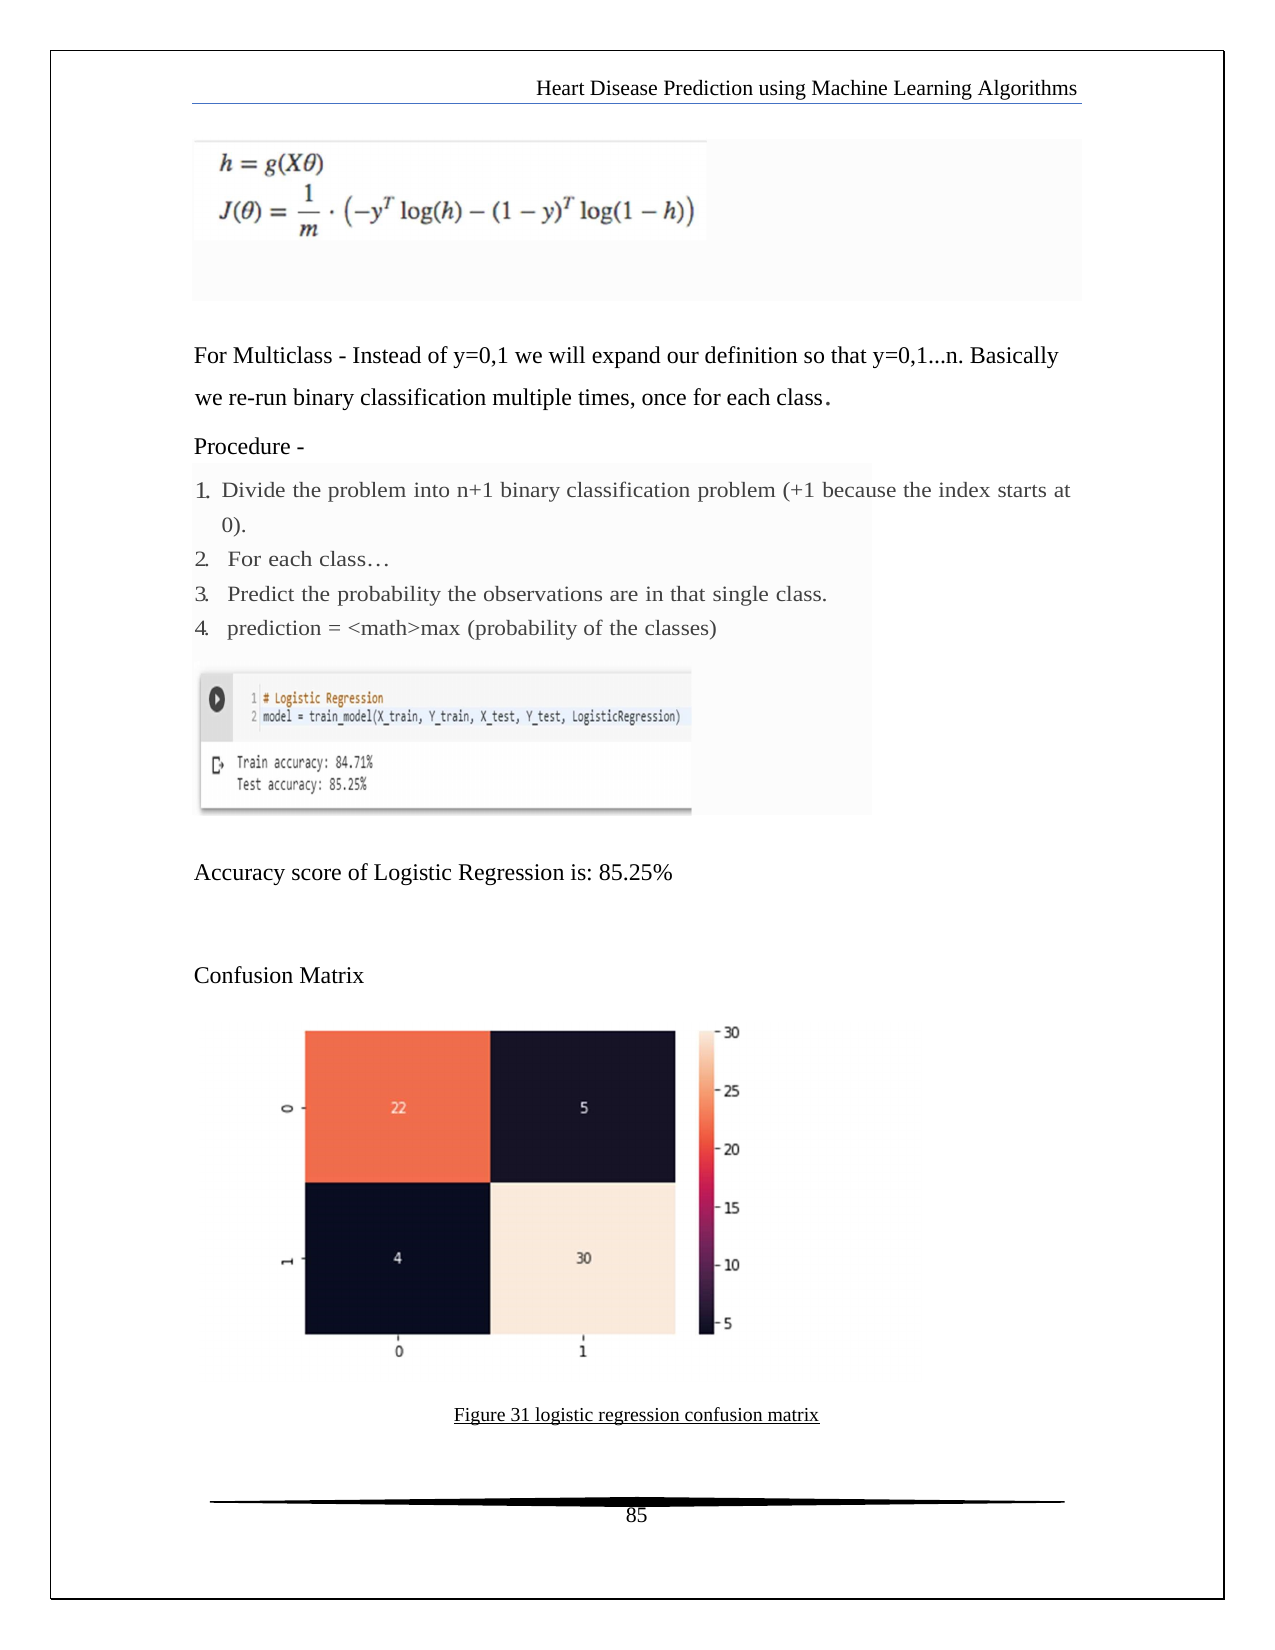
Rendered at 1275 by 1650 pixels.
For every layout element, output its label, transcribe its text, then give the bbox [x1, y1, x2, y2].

picture [194, 137, 707, 241]
picture [194, 661, 692, 816]
text Confusion Matrix [193, 961, 1079, 989]
picture [198, 1022, 922, 1382]
text Figure 31 logistic regression confusion matrix [454, 1403, 1189, 1426]
text Accuracy score of Logistic Regression is: 85.25% [193, 858, 1079, 885]
text For Multiclass - Instead of y=0,1 we will expand our definition so that y=0,1...n. Basically we re-run binary classification multiple times, once for each class. [193, 342, 1079, 412]
text Procedure - [193, 432, 1079, 460]
